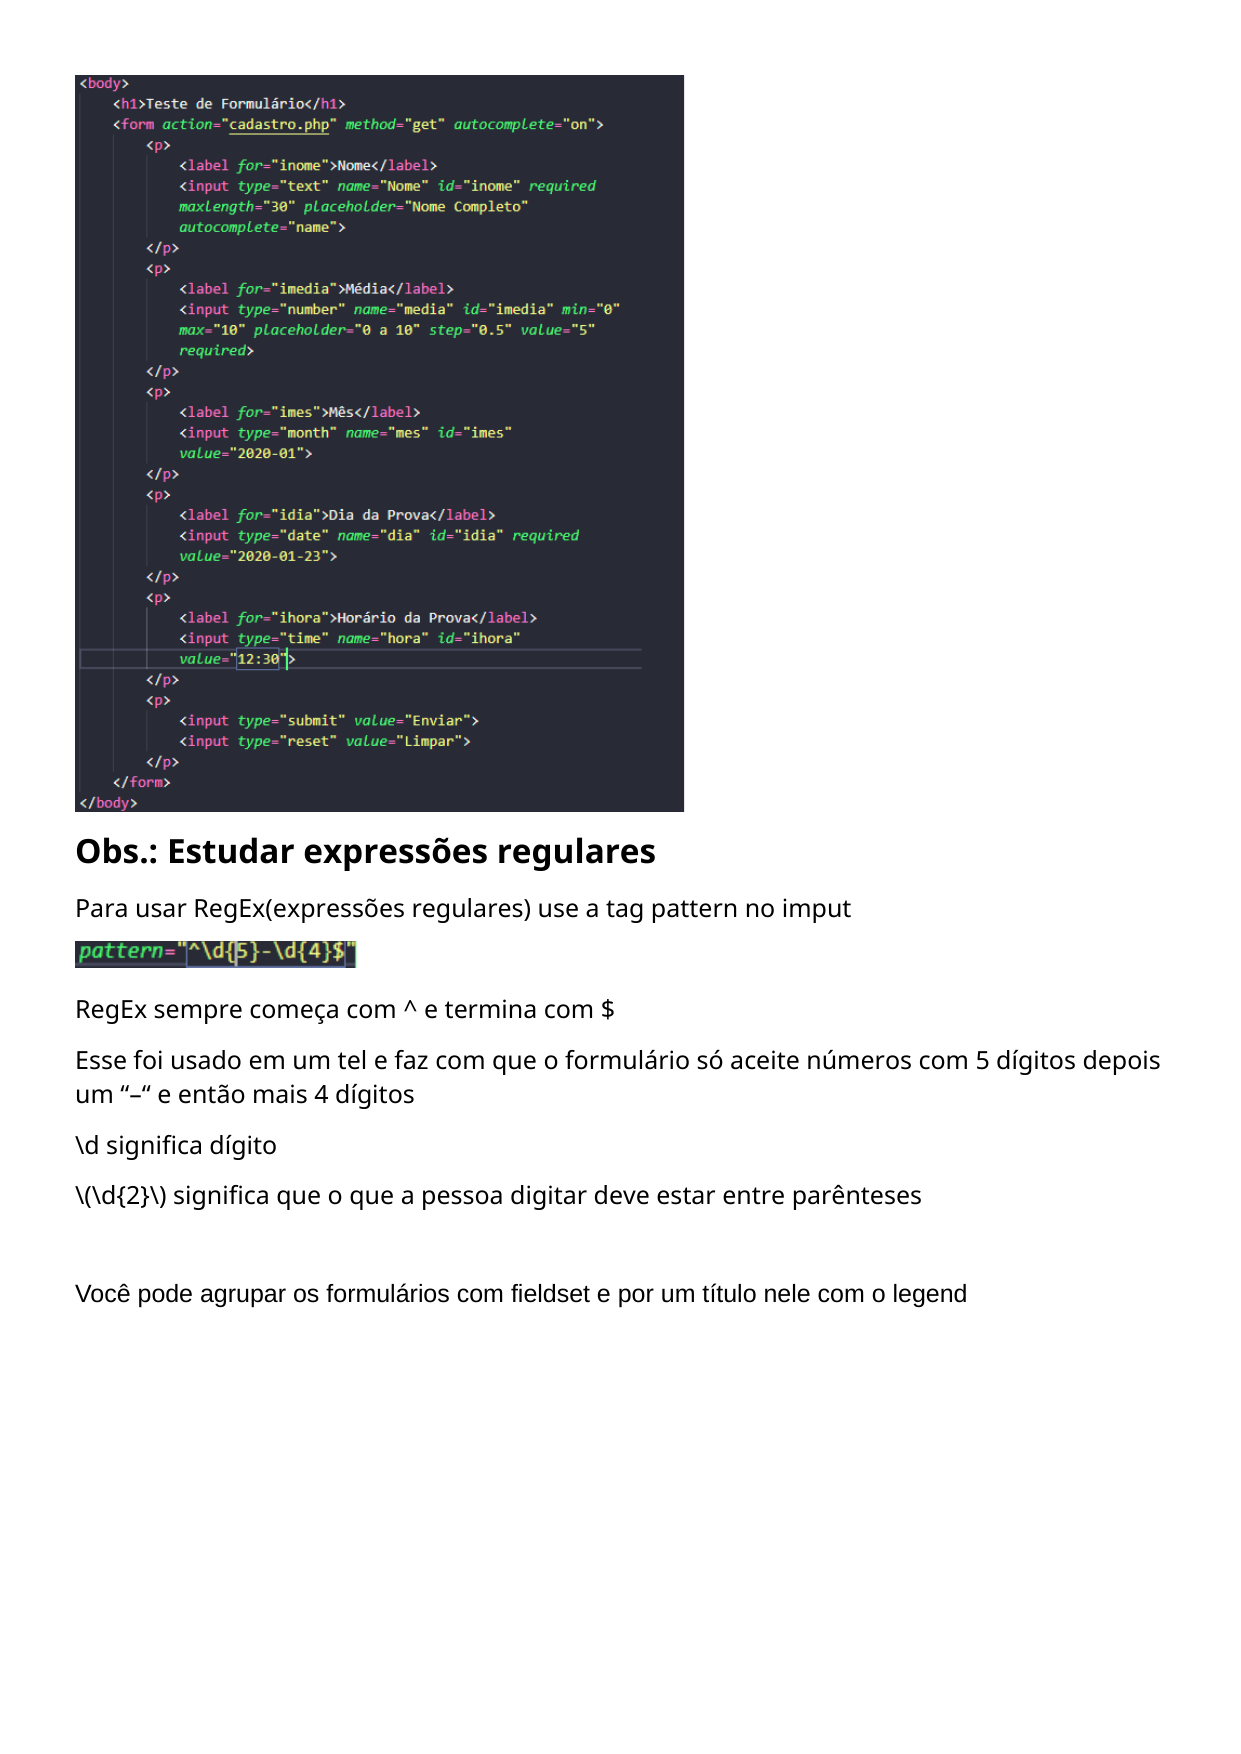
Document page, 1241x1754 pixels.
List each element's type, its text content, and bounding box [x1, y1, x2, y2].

text Obs.: Estudar expressões regulares [75, 828, 1165, 874]
text Esse foi usado em um tel e faz com que o formulário só aceite números com 5 dígitos depois um “–“ e então mais 4 dígitos [75, 1042, 1165, 1111]
text \d significa dígito [75, 1127, 1165, 1161]
text Você pode agrupar os formulários com fieldset e por um título nele com o legend [75, 1279, 1165, 1308]
text RegEx sempre começa com ^ e termina com $ [75, 992, 1165, 1026]
picture [75, 75, 685, 812]
text \(\d{2}\) significa que o que a pessoa digitar deve estar entre parênteses [75, 1178, 1165, 1212]
picture [75, 941, 357, 968]
text Para usar RegEx(expressões regulares) use a tag pattern no imput [75, 890, 1165, 924]
